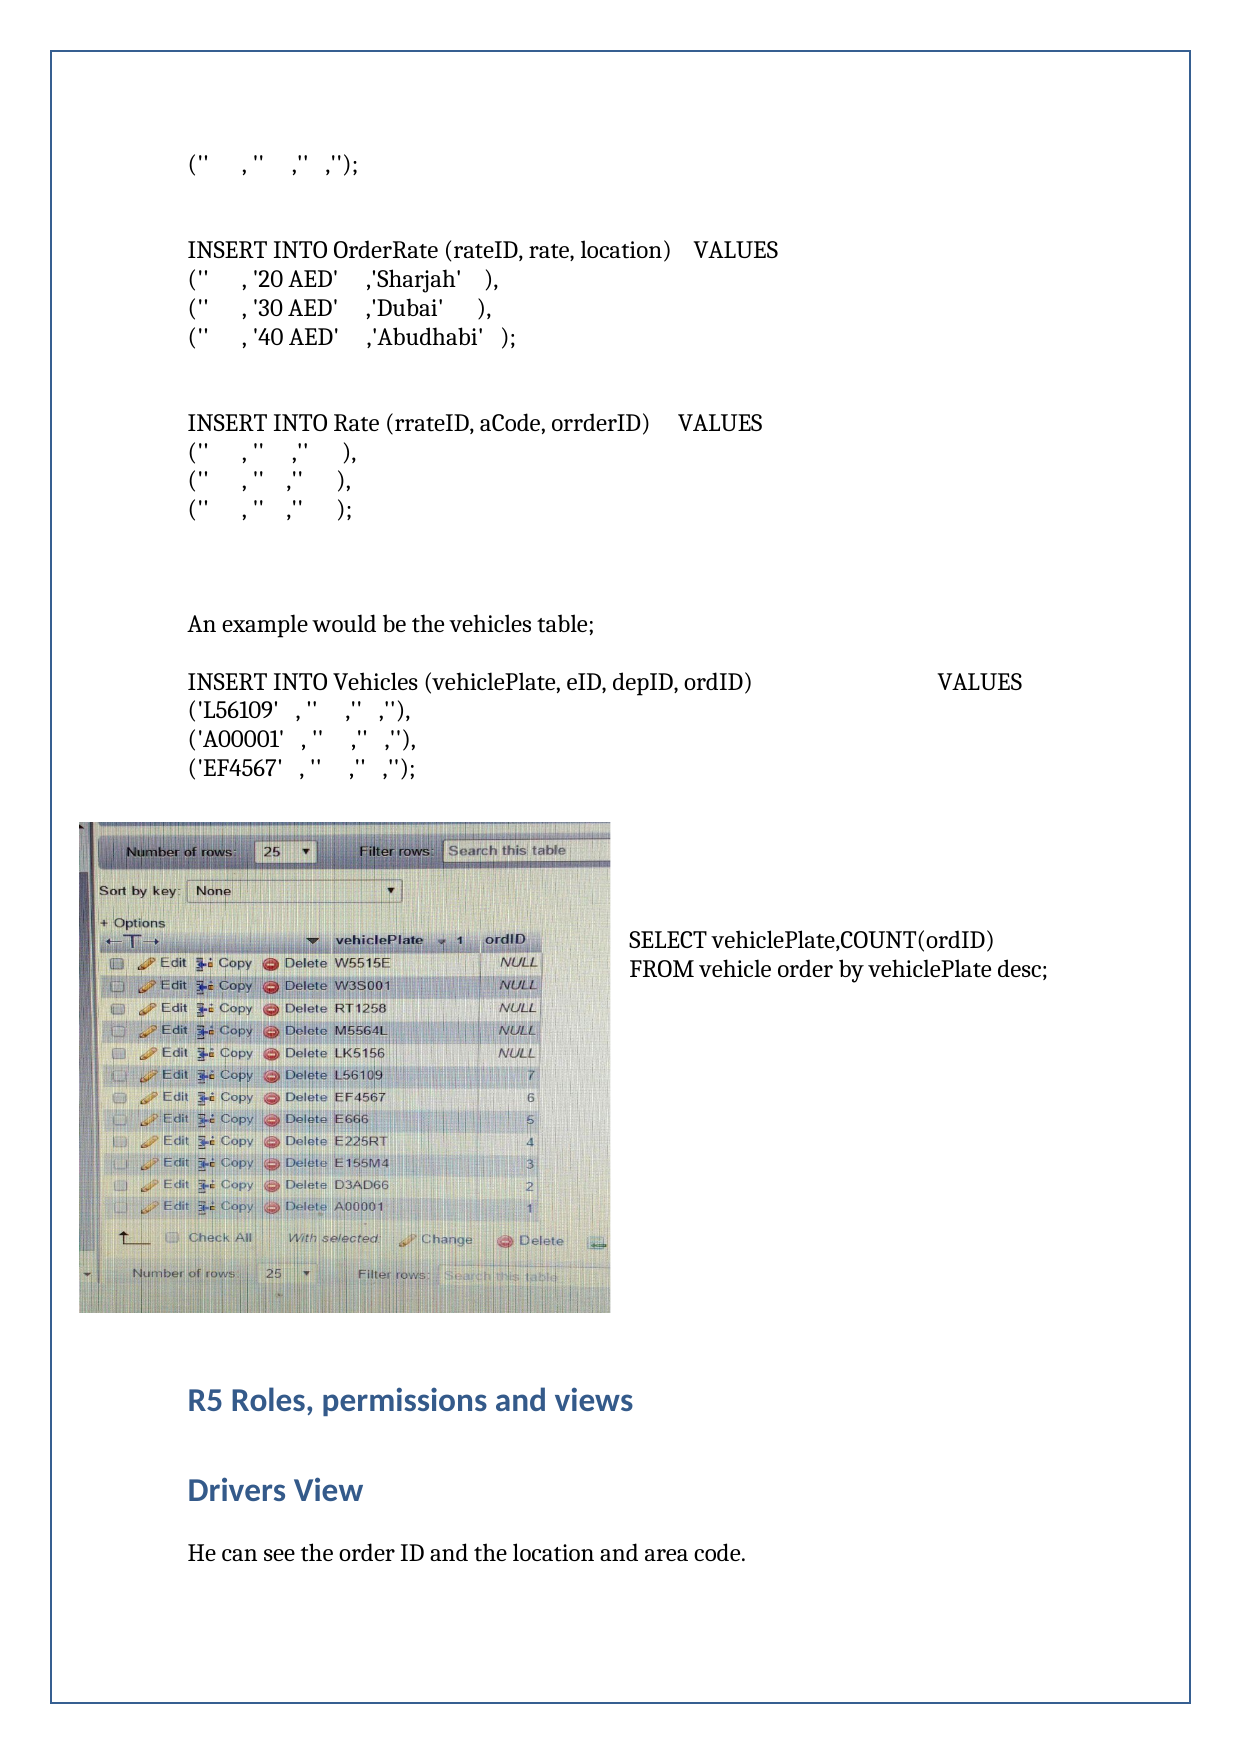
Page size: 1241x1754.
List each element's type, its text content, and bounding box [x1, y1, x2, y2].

text INSERT INTO Vehicles (vehiclePlate, eID, depID, ordID) VALUES [187, 667, 1053, 696]
picture [79, 822, 610, 1313]
subtitle Drivers View [187, 1469, 1053, 1510]
text ('A00001' , '' ,'' ,''), [187, 725, 1053, 754]
text He can see the order ID and the location and area code. [187, 1539, 1053, 1568]
text ('' , '' ,'' ), [187, 437, 1053, 466]
text ('' , '20 AED' ,'Sharjah' ), [187, 265, 1053, 294]
text FROM vehicle order by vehiclePlate desc; [610, 955, 1053, 984]
text SELECT vehiclePlate,COUNT(ordID) [610, 926, 1053, 955]
text ('' , '' ,'' ), [187, 466, 1053, 495]
text ('' , '' ,'' ); [187, 495, 1053, 524]
text INSERT INTO OrderRate (rateID, rate, location) VALUES [187, 236, 1053, 265]
text INSERT INTO Rate (rrateID, aCode, orrderID) VALUES [187, 409, 1053, 437]
text ('L56109' , '' ,'' ,''), [187, 696, 1053, 725]
text An example would be the vehicles table; [187, 610, 1053, 639]
text ('EF4567' , '' ,'' ,''); [187, 754, 1053, 782]
text ('' , '30 AED' ,'Dubai' ), [187, 294, 1053, 322]
subtitle R5 Roles, permissions and views [187, 1379, 1053, 1419]
text ('' , '40 AED' ,'Abudhabi' ); [187, 322, 1053, 351]
text ('' , '' ,'' ,''); [187, 150, 1053, 179]
